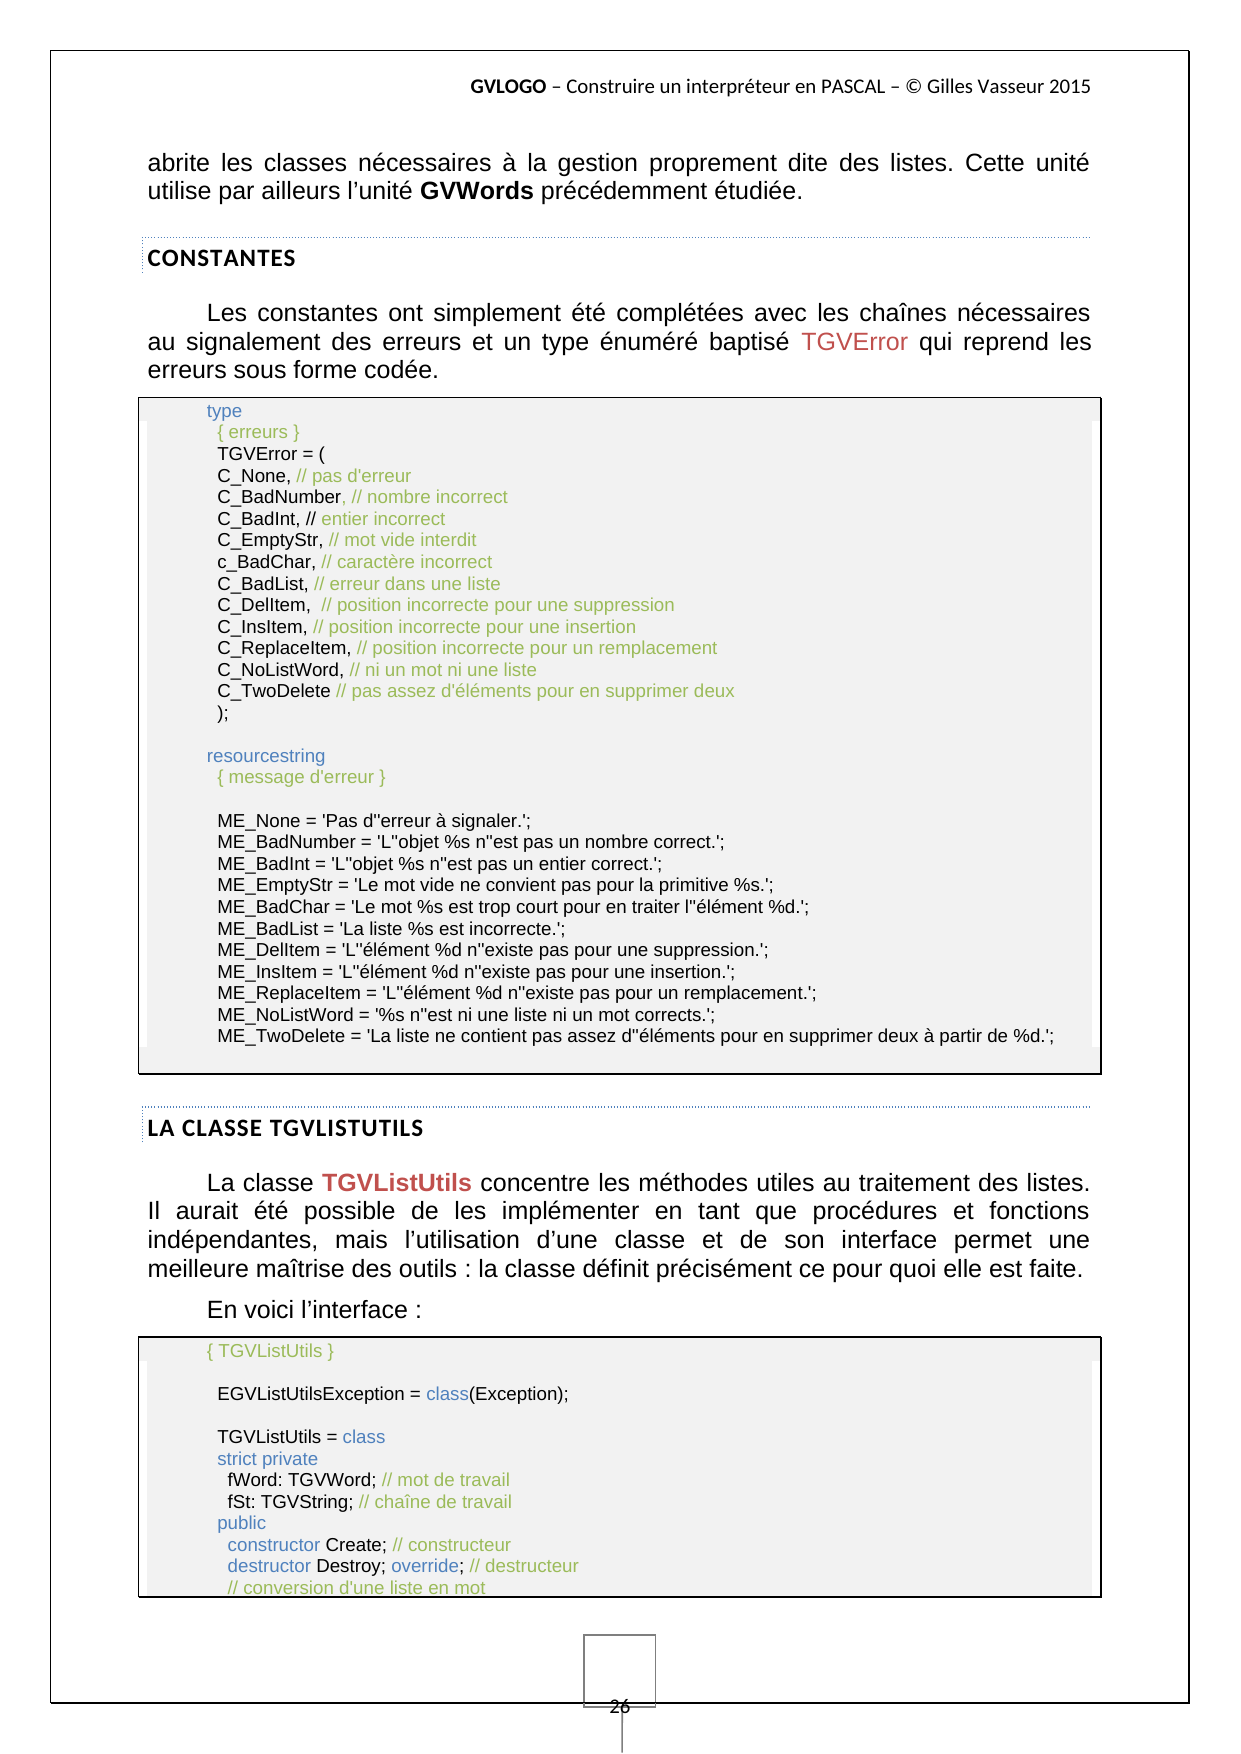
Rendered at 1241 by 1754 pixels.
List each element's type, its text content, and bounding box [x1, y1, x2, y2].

text ME_BadInt = 'L''objet %s n''est pas un entier correct.'; [147, 853, 1092, 874]
text La classe TGVListUtils concentre les méthodes utiles au traitement des listes. Il aurait été possible de les implémenter en tant que procédures et fonctions indépendantes, mais l’utilisation d’une classe et de son interface permet une meilleure maîtrise des outils : la classe définit précisément ce pour quoi elle est faite. [147, 1168, 1092, 1283]
text ME_InsItem = 'L''élément %d n''existe pas pour une insertion.'; [147, 960, 1092, 982]
text ME_BadChar = 'Le mot %s est trop court pour en traiter l''élément %d.'; [147, 896, 1092, 917]
text type [139, 398, 1100, 421]
text C_None, // pas d'erreur [147, 464, 1092, 486]
text ME_TwoDelete = 'La liste ne contient pas assez d''éléments pour en supprimer deux à partir de %d.'; [147, 1025, 1092, 1043]
text C_BadInt, // entier incorrect [147, 508, 1092, 529]
text c_BadChar, // caractère incorrect [147, 551, 1092, 572]
text ME_DelItem = 'L''élément %d n''existe pas pour une suppression.'; [147, 939, 1092, 960]
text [147, 148, 1092, 205]
text C_InsItem, // position incorrecte pour une insertion [147, 615, 1092, 637]
text ME_NoListWord = '%s n''est ni une liste ni un mot corrects.'; [147, 1003, 1092, 1025]
text C_DelItem, // position incorrecte pour une suppression [147, 594, 1092, 615]
text destructor Destroy; override; // destructeur [147, 1555, 1092, 1577]
text Les constantes ont simplement été complétées avec les chaînes nécessaires au signalement des erreurs et un type énuméré baptisé TGVError qui reprend les erreurs sous forme codée. [147, 298, 1092, 384]
subtitle Constantes [142, 236, 1092, 273]
subtitle La classe TGVListUtils [142, 1106, 1092, 1142]
text resourcestring [147, 745, 1092, 766]
text // conversion d'une liste en mot [147, 1577, 1092, 1596]
text ME_BadList = 'La liste %s est incorrecte.'; [147, 917, 1092, 939]
text ME_ReplaceItem = 'L''élément %d n''existe pas pour un remplacement.'; [147, 982, 1092, 1003]
text constructor Create; // constructeur [147, 1533, 1092, 1555]
text EGVListUtilsException = class(Exception); [147, 1383, 1092, 1404]
text C_EmptyStr, // mot vide interdit [147, 529, 1092, 551]
text fWord: TGVWord; // mot de travail [147, 1469, 1092, 1490]
text { erreurs } [147, 421, 1092, 443]
text C_NoListWord, // ni un mot ni une liste [147, 658, 1092, 680]
text { message d'erreur } [147, 766, 1092, 788]
text TGVListUtils = class [147, 1426, 1092, 1447]
text ME_None = 'Pas d''erreur à signaler.'; [147, 809, 1092, 831]
text strict private [147, 1447, 1092, 1469]
text C_ReplaceItem, // position incorrecte pour un remplacement [147, 637, 1092, 658]
text { TGVListUtils } [139, 1338, 1100, 1361]
text C_TwoDelete // pas assez d'éléments pour en supprimer deux [147, 680, 1092, 702]
text public [147, 1512, 1092, 1533]
text ); [147, 702, 1092, 723]
text ME_EmptyStr = 'Le mot vide ne convient pas pour la primitive %s.'; [147, 874, 1092, 896]
text En voici l’interface : [147, 1295, 1092, 1324]
text C_BadNumber, // nombre incorrect [147, 486, 1092, 508]
text TGVError = ( [147, 443, 1092, 464]
text fSt: TGVString; // chaîne de travail [147, 1490, 1092, 1512]
text C_BadList, // erreur dans une liste [147, 572, 1092, 594]
text ME_BadNumber = 'L''objet %s n''est pas un nombre correct.'; [147, 831, 1092, 853]
